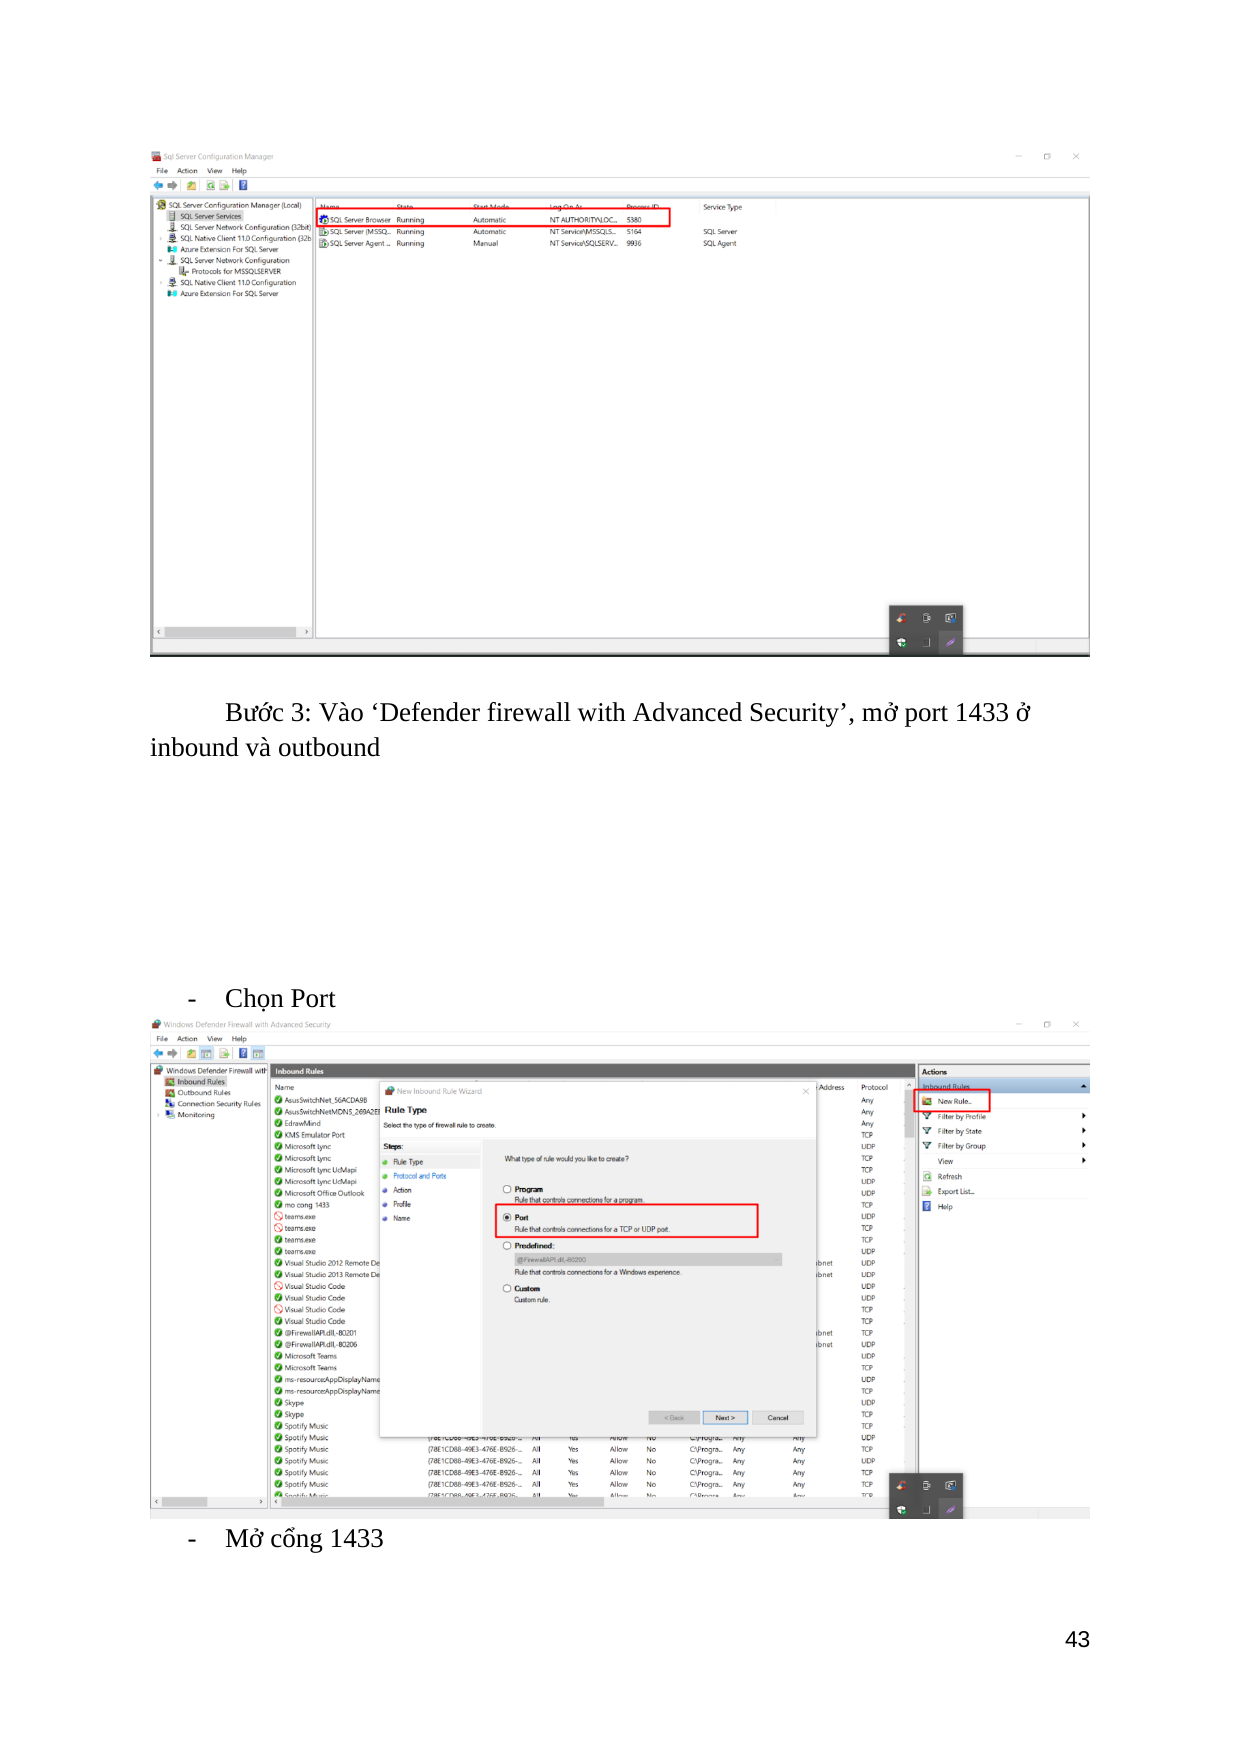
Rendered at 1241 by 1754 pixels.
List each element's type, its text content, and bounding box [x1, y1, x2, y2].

list Mở cổng 1433 [187, 1522, 1090, 1554]
picture [150, 1017, 1090, 1519]
text Bước 3: Vào ‘Defender firewall with Advanced Security’, mở port 1433 ở inbound và outbound [150, 696, 1090, 763]
picture [150, 150, 1090, 657]
list Chọn Port [187, 982, 1090, 1013]
